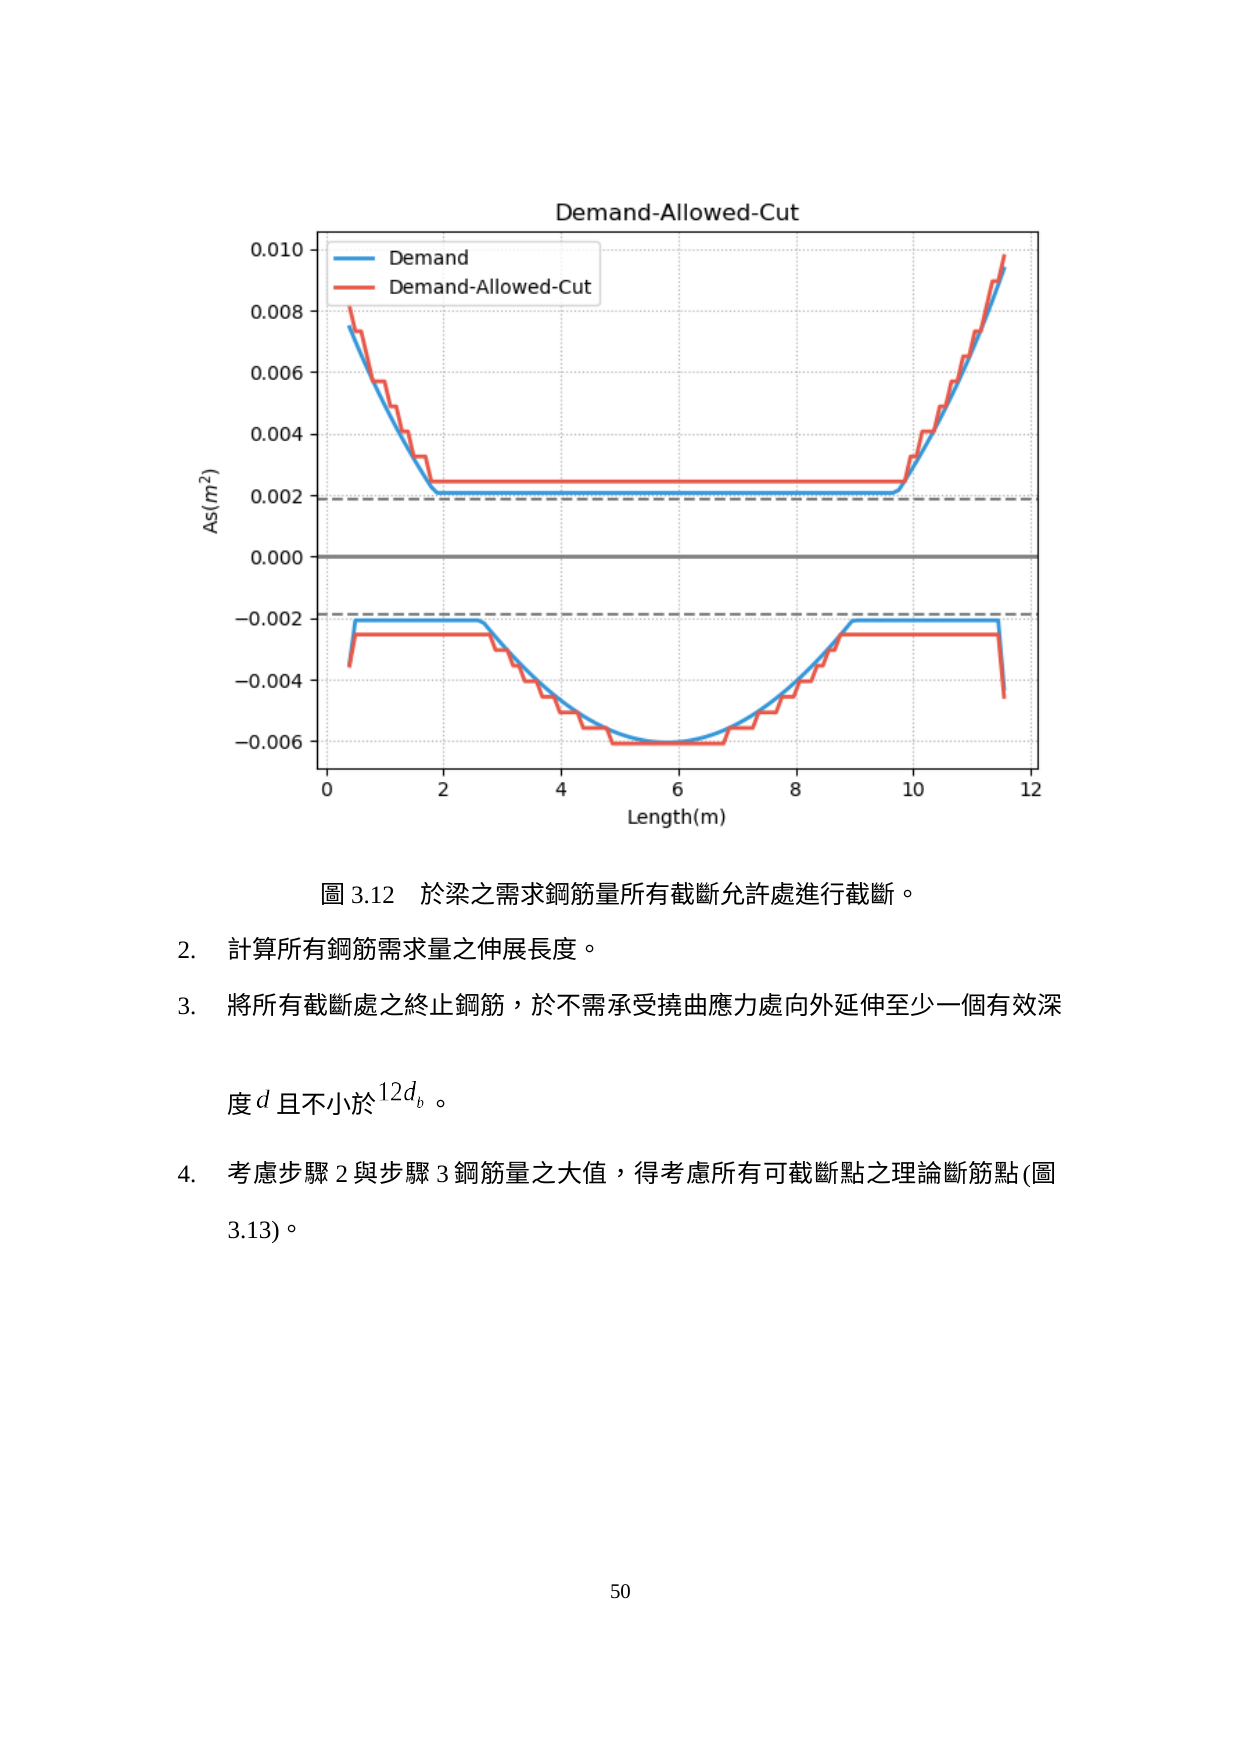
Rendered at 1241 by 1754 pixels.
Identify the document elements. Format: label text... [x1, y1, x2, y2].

list 計算所有鋼筋需求量之伸展長度。 [177, 929, 1063, 967]
list 將所有截斷處之終止鋼筋，於不需承受撓曲應力處向外延伸至少一個有效深度且不小於。 [177, 985, 1063, 1135]
picture [177, 184, 1063, 849]
